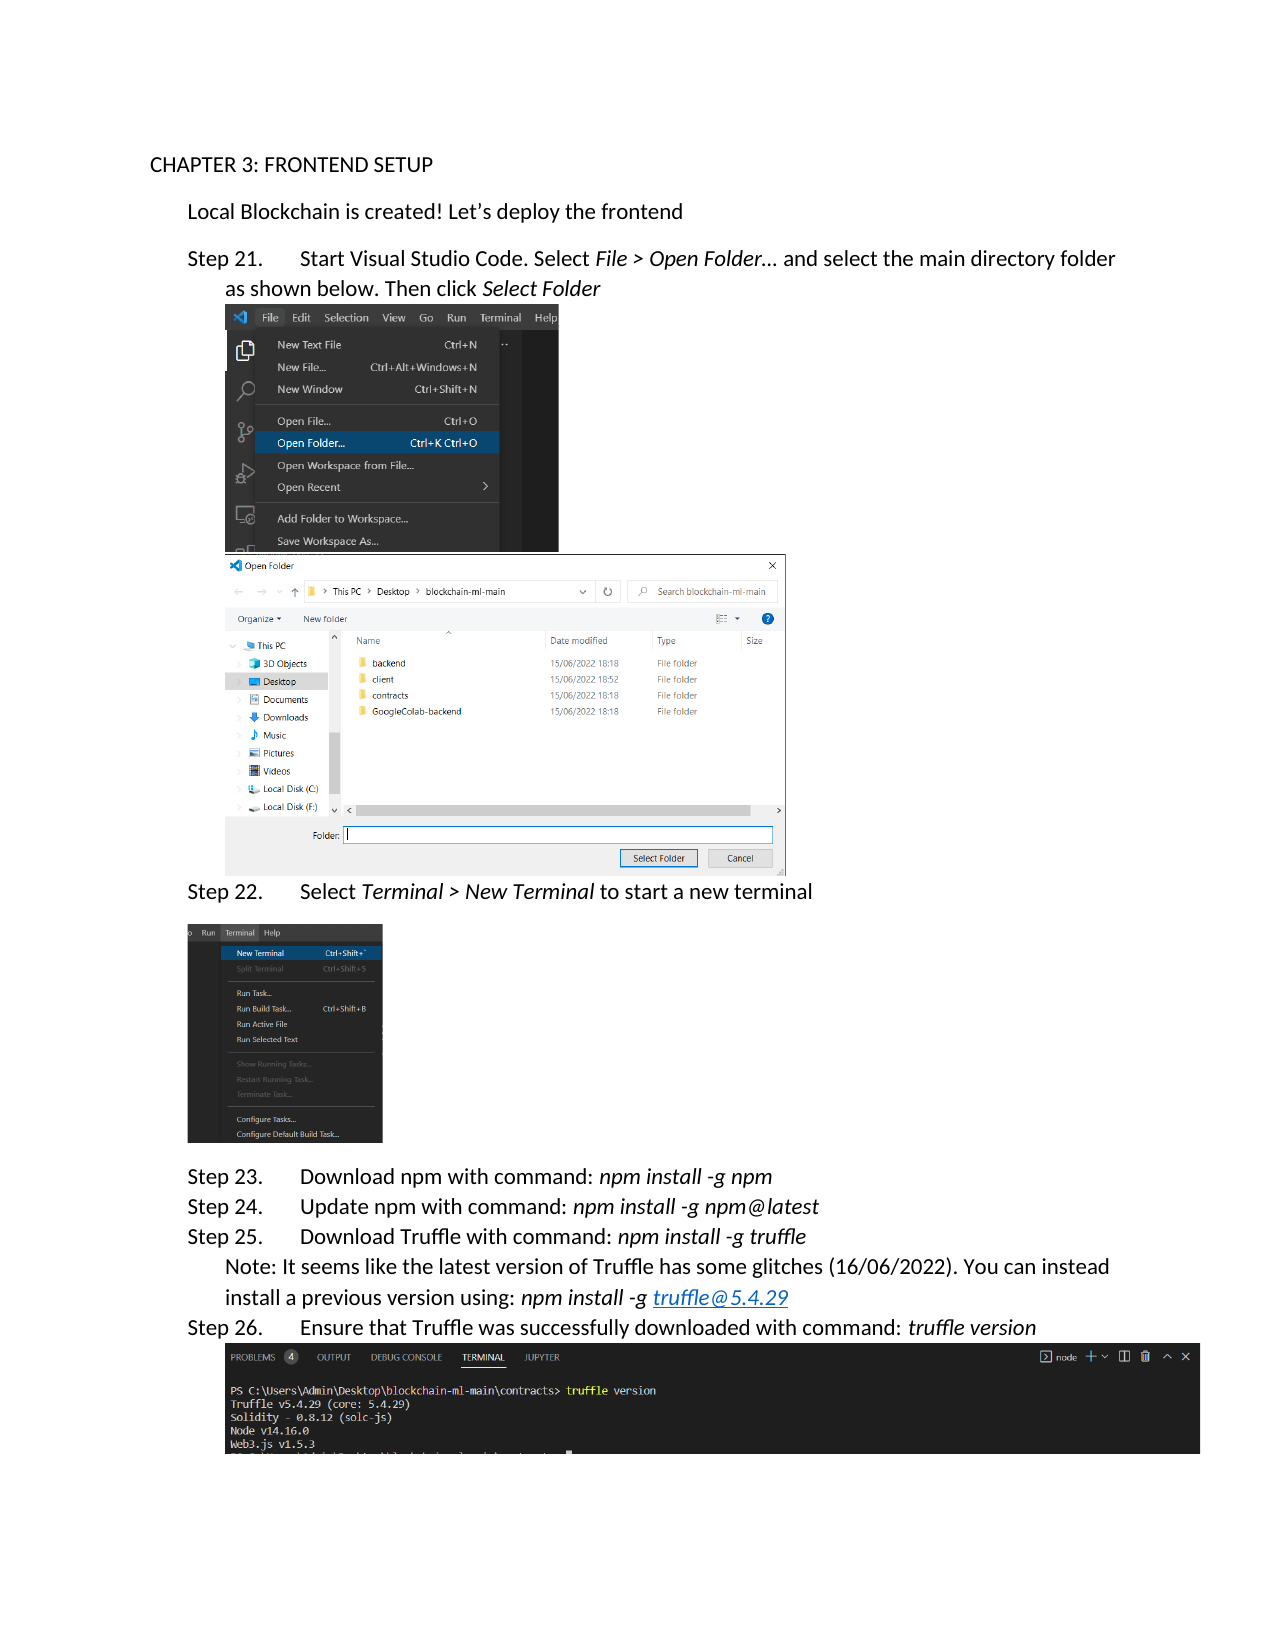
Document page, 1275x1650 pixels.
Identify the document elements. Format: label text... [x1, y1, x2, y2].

text Local Blockchain is created! Let’s deploy the frontend [150, 197, 1125, 225]
list Update npm with command: npm install -g npm@latest [187, 1192, 1125, 1220]
picture [225, 554, 786, 876]
list Start Visual Studio Code. Select File > Open Folder… and select the main directory folder as shown below. Then click Select Folder [187, 244, 1125, 302]
list Download Truffle with command: npm install -g truffle [187, 1222, 1125, 1250]
picture [187, 924, 383, 1143]
list Note: It seems like the latest version of Truffle has some glitches (16/06/2022). You can instead install a previous version using: npm install -g truffle@5.4.29 [225, 1252, 1125, 1311]
text CHAPTER 3: FRONTEND SETUP [150, 150, 1125, 178]
list Select Terminal > New Terminal to start a new terminal [187, 877, 1125, 905]
list Download npm with command: npm install -g npm [187, 1162, 1125, 1190]
picture [225, 304, 559, 552]
picture [225, 1343, 1200, 1454]
